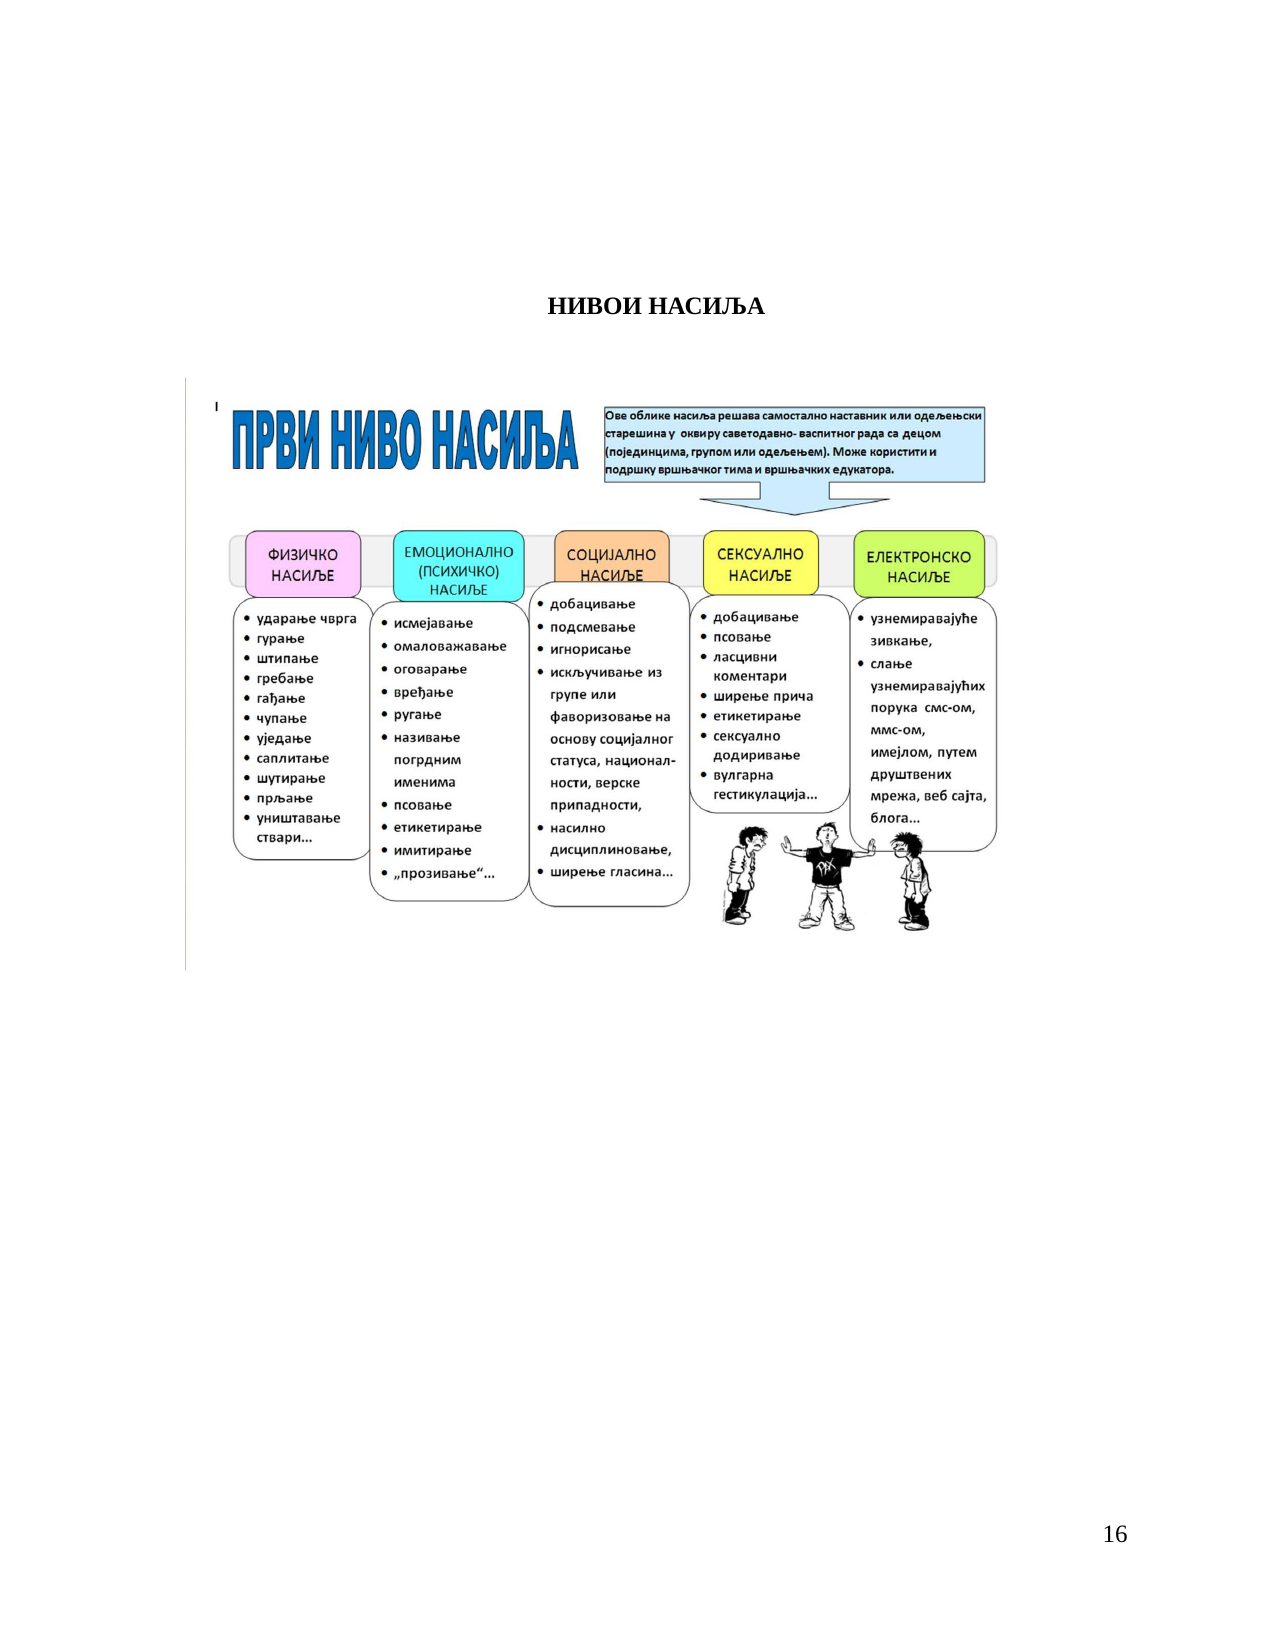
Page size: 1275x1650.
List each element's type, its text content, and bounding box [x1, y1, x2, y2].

picture [185, 377, 1033, 971]
list НИВОИ НАСИЉА [185, 291, 1127, 320]
